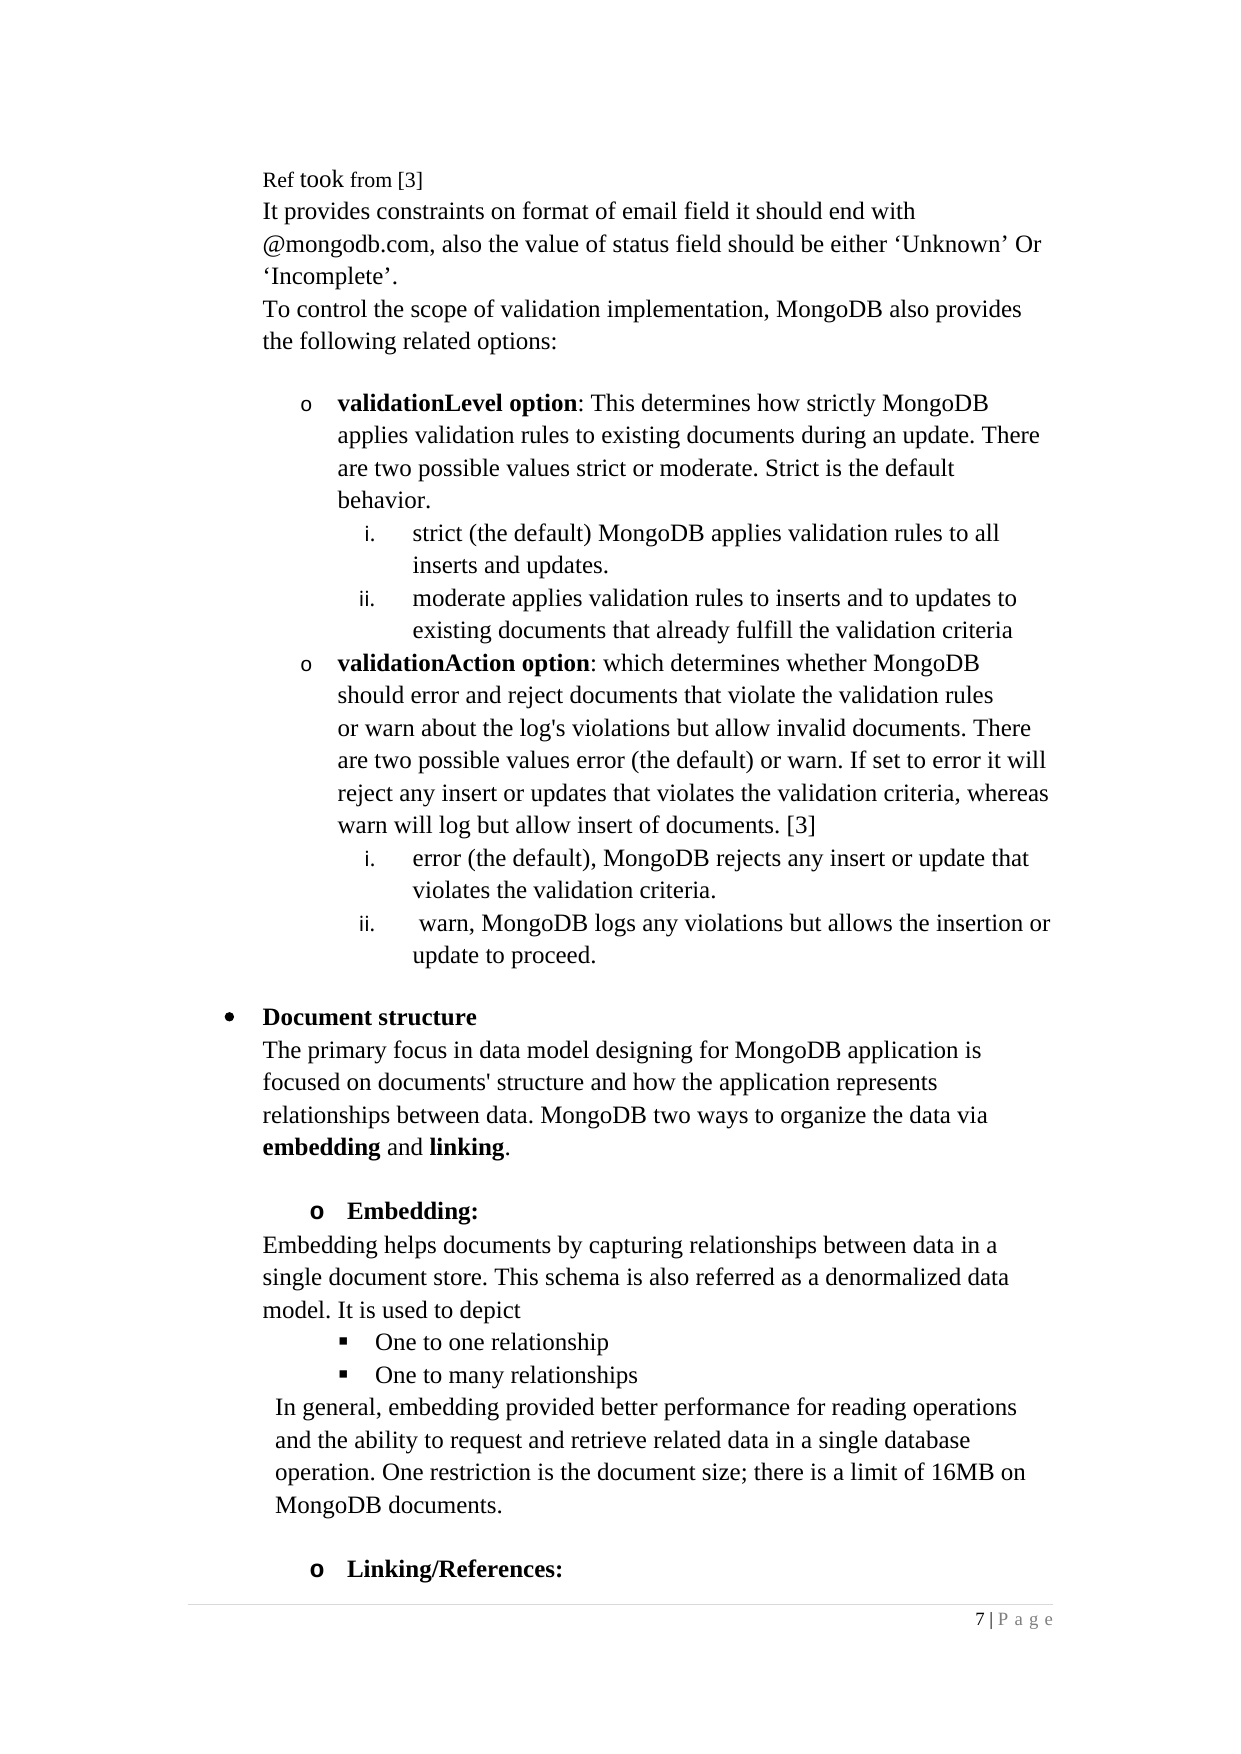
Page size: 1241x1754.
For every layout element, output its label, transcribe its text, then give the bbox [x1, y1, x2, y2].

text To control the scope of validation implementation, MongoDB also provides the following related options: [262, 292, 1053, 357]
list The primary focus in data model designing for MongoDB application is focused on documents' structure and how the application represents relationships between data. MongoDB two ways to organize the data via embedding and linking. [262, 1033, 1053, 1163]
list error (the default), MongoDB rejects any insert or update that violates the validation criteria. [375, 841, 1053, 906]
text It provides constraints on format of email field it should end with @mongodb.com, also the value of status field should be either ‘Unknown’ Or ‘Incomplete’. [262, 194, 1053, 292]
list One to one relationship [337, 1325, 1053, 1358]
text Embedding helps documents by capturing relationships between data in a single document store. This schema is also referred as a denormalized data model. It is used to depict [262, 1228, 1053, 1325]
list Embedding: [309, 1195, 1053, 1228]
list warn, MongoDB logs any violations but allows the insertion or update to proceed. [375, 906, 1053, 971]
list strict (the default) MongoDB applies validation rules to all inserts and updates. [375, 516, 1053, 581]
list Document structure [225, 1000, 1053, 1033]
text In general, embedding provided better performance for reading operations and the ability to request and retrieve related data in a single database operation. One restriction is the document size; there is a limit of 16MB on MongoDB documents. [275, 1390, 1053, 1520]
text Ref took from [3] [262, 162, 1053, 194]
list validationAction option: which determines whether MongoDB should error and reject documents that violate the validation rules or warn about the log's violations but allow invalid documents. There are two possible values error (the default) or warn. If set to error it will reject any insert or updates that violates the validation criteria, whereas warn will log but allow insert of documents. [3] [300, 646, 1053, 841]
list Linking/References: [309, 1553, 1053, 1585]
list validationLevel option: This determines how strictly MongoDB applies validation rules to existing documents during an update. There are two possible values strict or moderate. Strict is the default behavior. [300, 386, 1053, 516]
list moderate applies validation rules to inserts and to updates to existing documents that already fulfill the validation criteria [375, 581, 1053, 646]
list One to many relationships [337, 1358, 1053, 1390]
